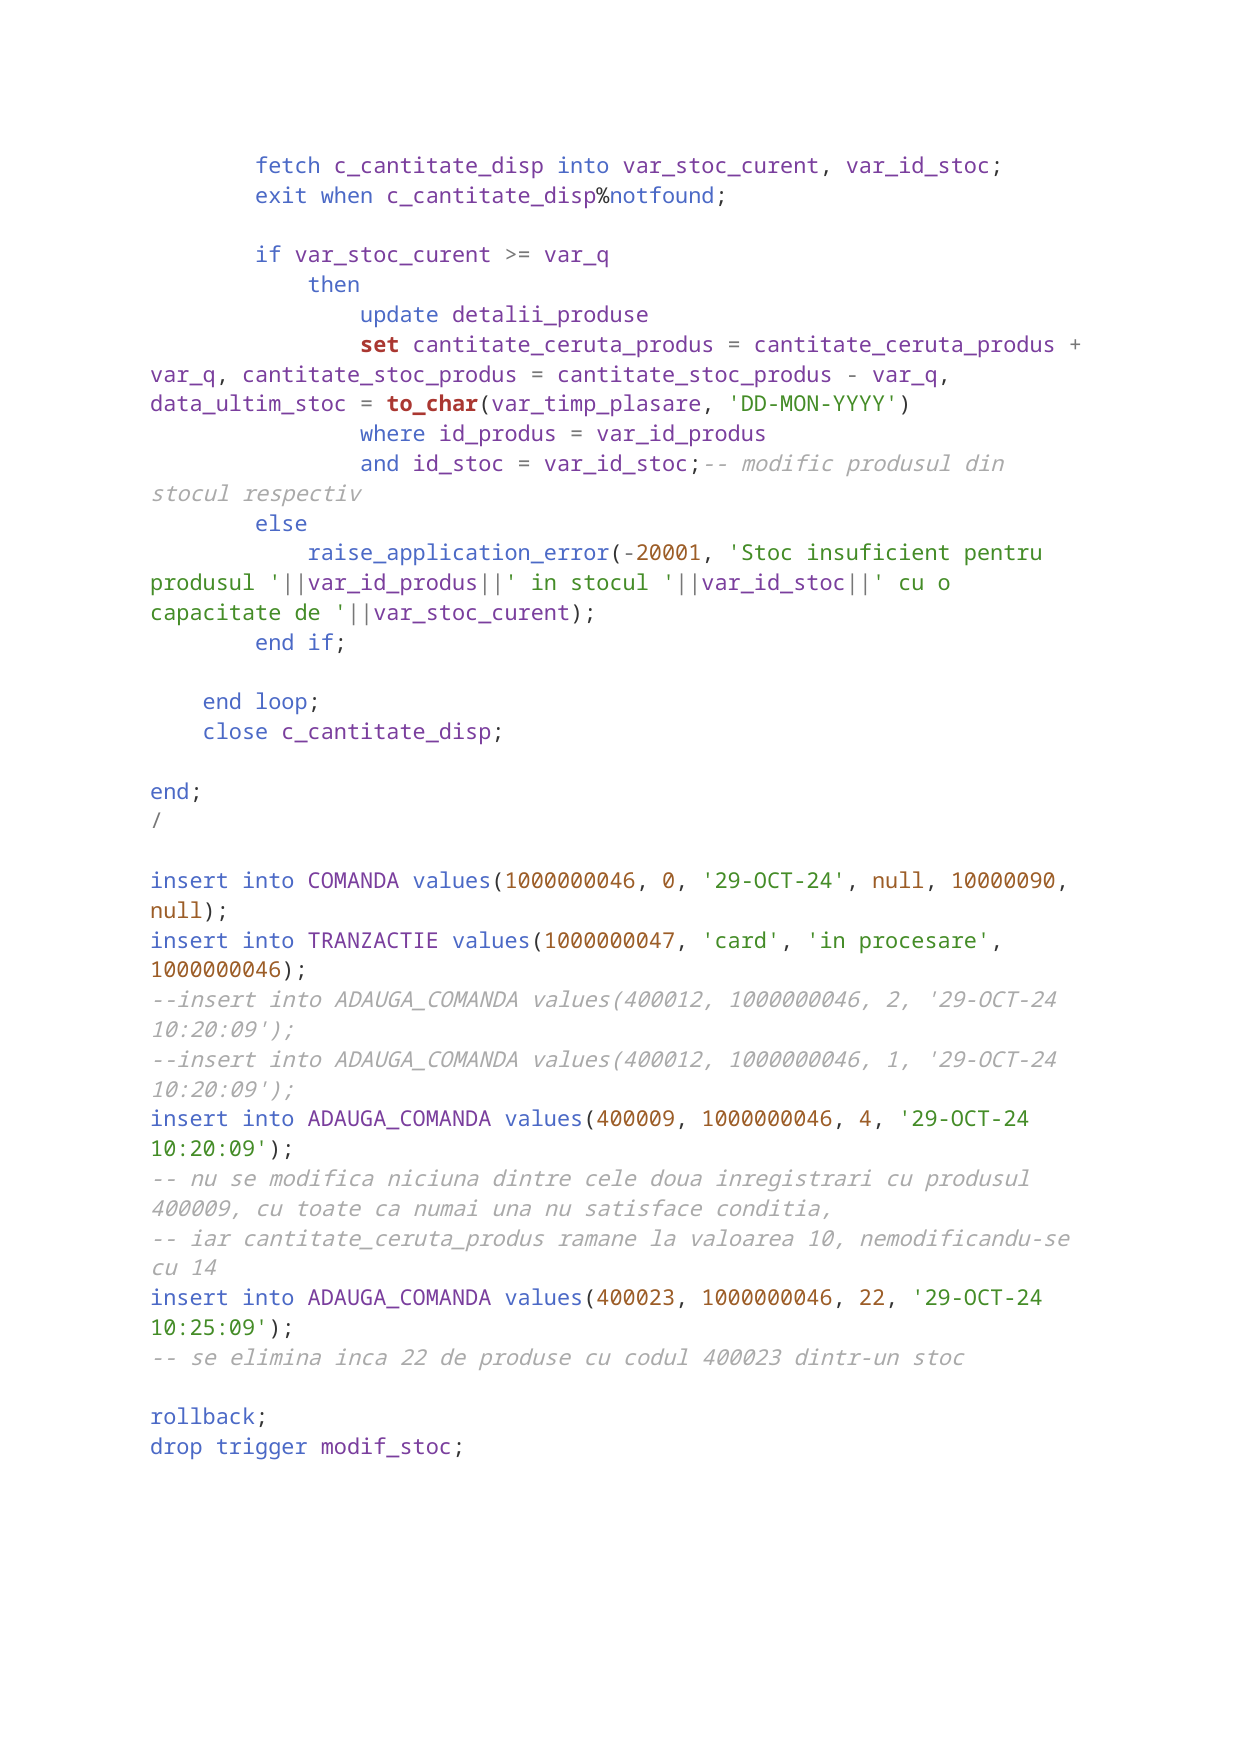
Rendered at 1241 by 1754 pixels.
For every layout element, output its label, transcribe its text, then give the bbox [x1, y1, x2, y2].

text and id_stoc = var_id_stoc;-- modific produsul din stocul respectiv [150, 448, 1090, 507]
text insert into TRANZACTIE values(1000000047, 'card', 'in procesare', 1000000046); [150, 924, 1090, 984]
text -- nu se modifica niciuna dintre cele doua inregistrari cu produsul 400009, cu toate ca numai una nu satisface conditia, [150, 1163, 1090, 1222]
text then [150, 269, 1090, 299]
text --insert into ADAUGA_COMANDA values(400012, 1000000046, 2, '29-OCT-24 10:20:09'); [150, 984, 1090, 1044]
text insert into ADAUGA_COMANDA values(400009, 1000000046, 4, '29-OCT-24 10:20:09'); [150, 1103, 1090, 1163]
text close c_cantitate_disp; [150, 716, 1090, 746]
text set cantitate_ceruta_produs = cantitate_ceruta_produs + var_q, cantitate_stoc_produs = cantitate_stoc_produs - var_q, data_ultim_stoc = to_char(var_timp_plasare, 'DD-MON-YYYY') [150, 329, 1090, 418]
text where id_produs = var_id_produs [150, 418, 1090, 448]
text if var_stoc_curent >= var_q [150, 239, 1090, 269]
text fetch c_cantitate_disp into var_stoc_curent, var_id_stoc; [150, 150, 1090, 180]
text exit when c_cantitate_disp%notfound; [150, 180, 1090, 209]
text end if; [150, 627, 1090, 656]
text else [150, 507, 1090, 537]
text insert into COMANDA values(1000000046, 0, '29-OCT-24', null, 10000090, null); [150, 865, 1090, 924]
text end loop; [150, 686, 1090, 716]
text insert into ADAUGA_COMANDA values(400023, 1000000046, 22, '29-OCT-24 10:25:09'); [150, 1282, 1090, 1342]
text -- iar cantitate_ceruta_produs ramane la valoarea 10, nemodificandu-se cu 14 [150, 1222, 1090, 1282]
text -- se elimina inca 22 de produse cu codul 400023 dintr-un stoc [150, 1342, 1090, 1371]
text --insert into ADAUGA_COMANDA values(400012, 1000000046, 1, '29-OCT-24 10:20:09'); [150, 1044, 1090, 1103]
text rollback; [150, 1401, 1090, 1431]
text end; [150, 776, 1090, 805]
text / [150, 805, 1090, 835]
text update detalii_produse [150, 299, 1090, 329]
text drop trigger modif_stoc; [150, 1431, 1090, 1461]
text raise_application_error(-20001, 'Stoc insuficient pentru produsul '||var_id_produs||' in stocul '||var_id_stoc||' cu o capacitate de '||var_stoc_curent); [150, 537, 1090, 627]
